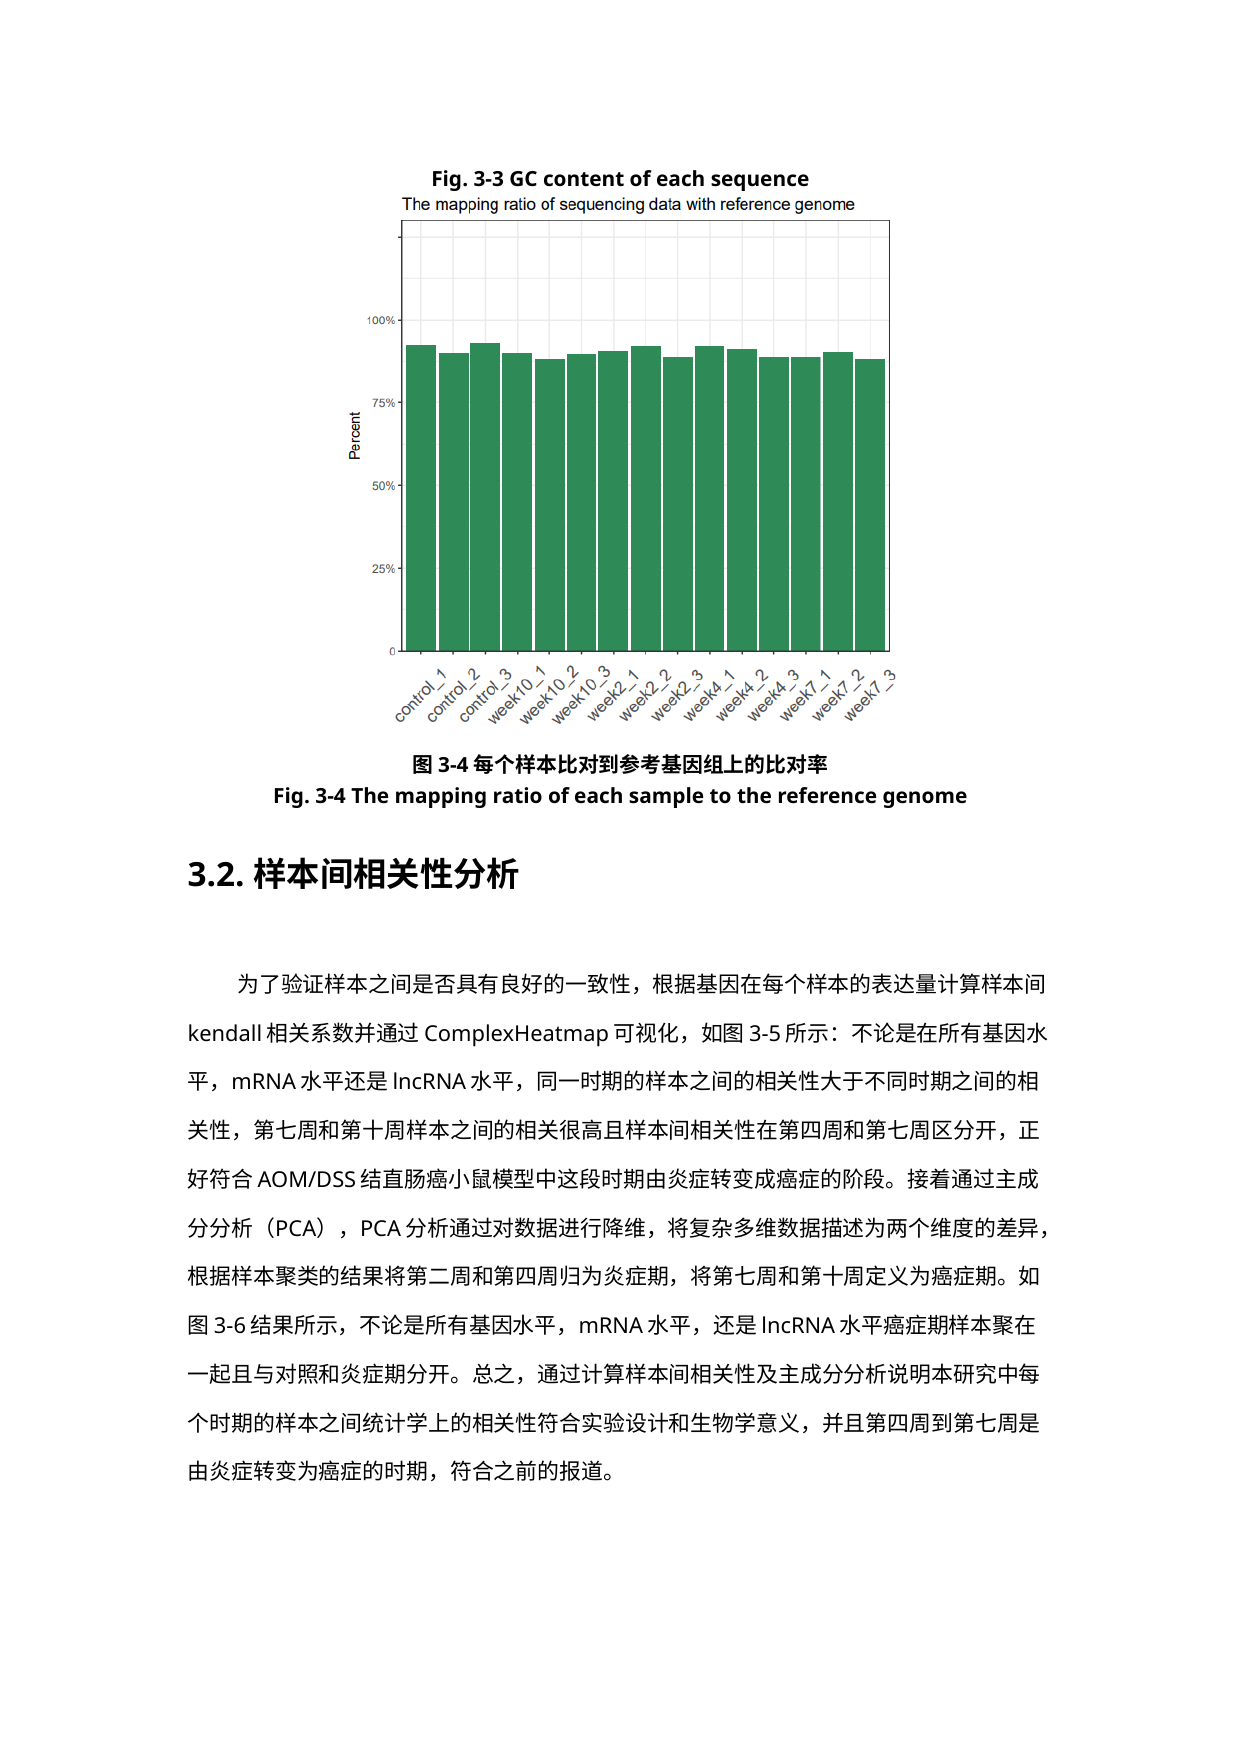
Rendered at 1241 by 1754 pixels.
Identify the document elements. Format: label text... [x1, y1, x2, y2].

text Fig. 3-4 The mapping ratio of each sample to the reference genome [187, 779, 1053, 812]
subtitle 样本间相关性分析 [187, 839, 1053, 904]
text 图 3-4 每个样本比对到参考基因组上的比对率 [187, 747, 1053, 779]
picture [344, 194, 896, 731]
text 为了验证样本之间是否具有良好的一致性，根据基因在每个样本的表达量计算样本间kendall相关系数并通过ComplexHeatmap可视化，如图3-5所示：不论是在所有基因水平，mRNA水平还是lncRNA水平，同一时期的样本之间的相关性大于不同时期之间的相关性，第七周和第十周样本之间的相关很高且样本间相关性在第四周和第七周区分开，正好符合AOM/DSS结直肠癌小鼠模型中这段时期由炎症转变成癌症的阶段。接着通过主成分分析（PCA），PCA分析通过对数据进行降维，将复杂多维数据描述为两个维度的差异，根据样本聚类的结果将第二周和第四周归为炎症期，将第七周和第十周定义为癌症期。如图3-6结果所示，不论是所有基因水平，mRNA水平，还是lncRNA水平癌症期样本聚在一起且与对照和炎症期分开。总之，通过计算样本间相关性及主成分分析说明本研究中每个时期的样本之间统计学上的相关性符合实验设计和生物学意义，并且第四周到第七周是由炎症转变为癌症的时期，符合之前的报道。 [187, 966, 1053, 1486]
text Fig. 3-3 GC content of each sequence [187, 162, 1053, 194]
